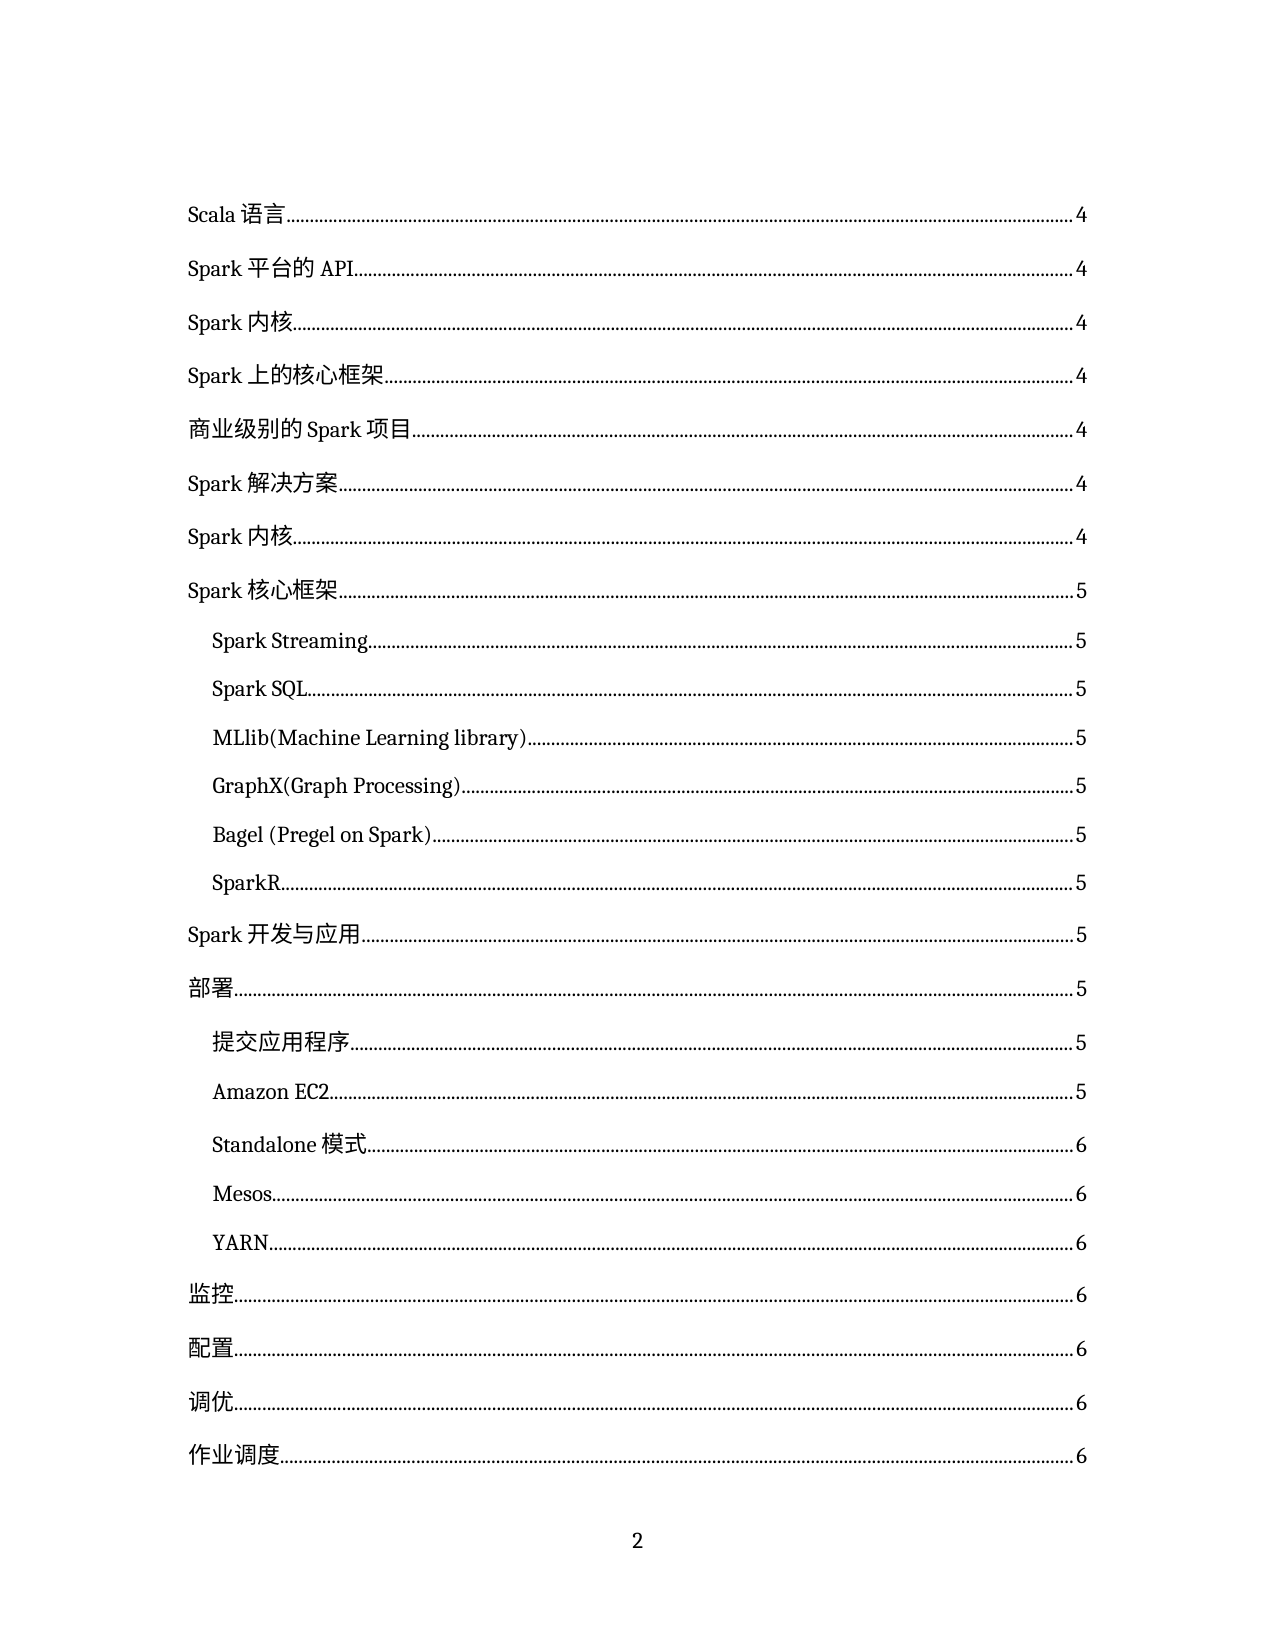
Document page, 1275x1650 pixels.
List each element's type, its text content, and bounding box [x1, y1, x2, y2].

text YARN 6 [212, 1230, 1087, 1256]
text SparkR 5 [212, 870, 1087, 896]
text 调优 6 [187, 1385, 1087, 1417]
text 监控 6 [187, 1278, 1087, 1309]
text Bagel (Pregel on Spark) 5 [212, 821, 1087, 848]
text Spark上的核心框架 4 [187, 359, 1087, 391]
text Spark内核 4 [187, 520, 1087, 552]
text Mesos 6 [212, 1181, 1087, 1208]
text 商业级别的Spark项目 4 [187, 413, 1087, 444]
text 部署 5 [187, 972, 1087, 1003]
text Spark SQL 5 [212, 676, 1087, 702]
text Spark核心框架 5 [187, 574, 1087, 605]
text Spark开发与应用 5 [187, 918, 1087, 949]
text Standalone模式 6 [212, 1128, 1087, 1159]
text MLlib(Machine Learning library) 5 [212, 724, 1087, 751]
text Spark平台的API 4 [187, 252, 1087, 283]
text 配置 6 [187, 1332, 1087, 1363]
text Spark Streaming 5 [212, 628, 1087, 654]
text 提交应用程序 5 [212, 1026, 1087, 1057]
text Scala语言 4 [187, 198, 1087, 230]
text Spark内核 4 [187, 306, 1087, 337]
text 作业调度 6 [187, 1439, 1087, 1470]
text GraphX(Graph Processing) 5 [212, 773, 1087, 799]
text Amazon EC2 5 [212, 1079, 1087, 1106]
text Spark解决方案 4 [187, 467, 1087, 498]
